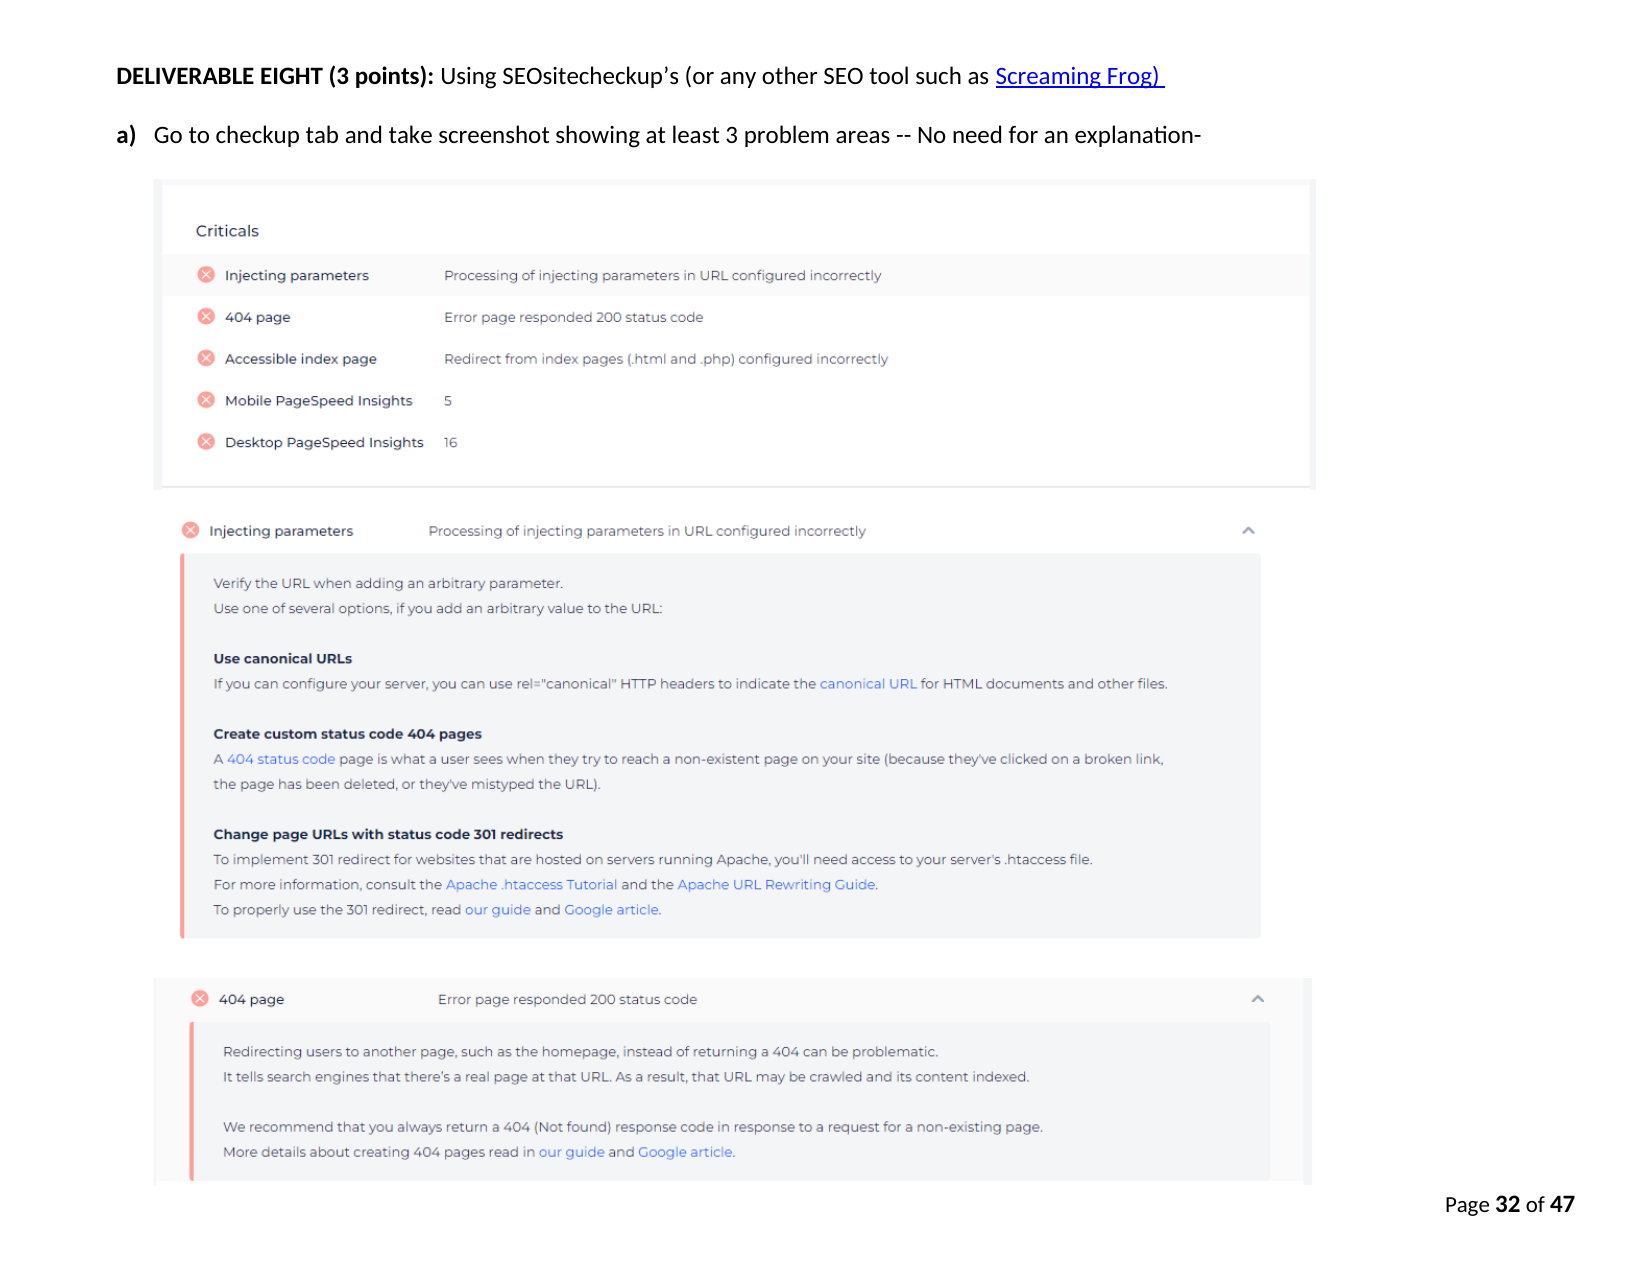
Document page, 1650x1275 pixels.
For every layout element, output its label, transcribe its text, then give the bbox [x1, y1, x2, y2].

subtitle Go to checkup tab and take screenshot showing at least 3 problem areas -- No need for an explanation- [116, 120, 1575, 150]
picture [153, 518, 1289, 950]
picture [153, 978, 1313, 1185]
picture [153, 179, 1317, 490]
subtitle DELIVERABLE EIGHT (3 points): Using SEOsitecheckup’s (or any other SEO tool such as Screaming Frog) [116, 60, 1575, 91]
